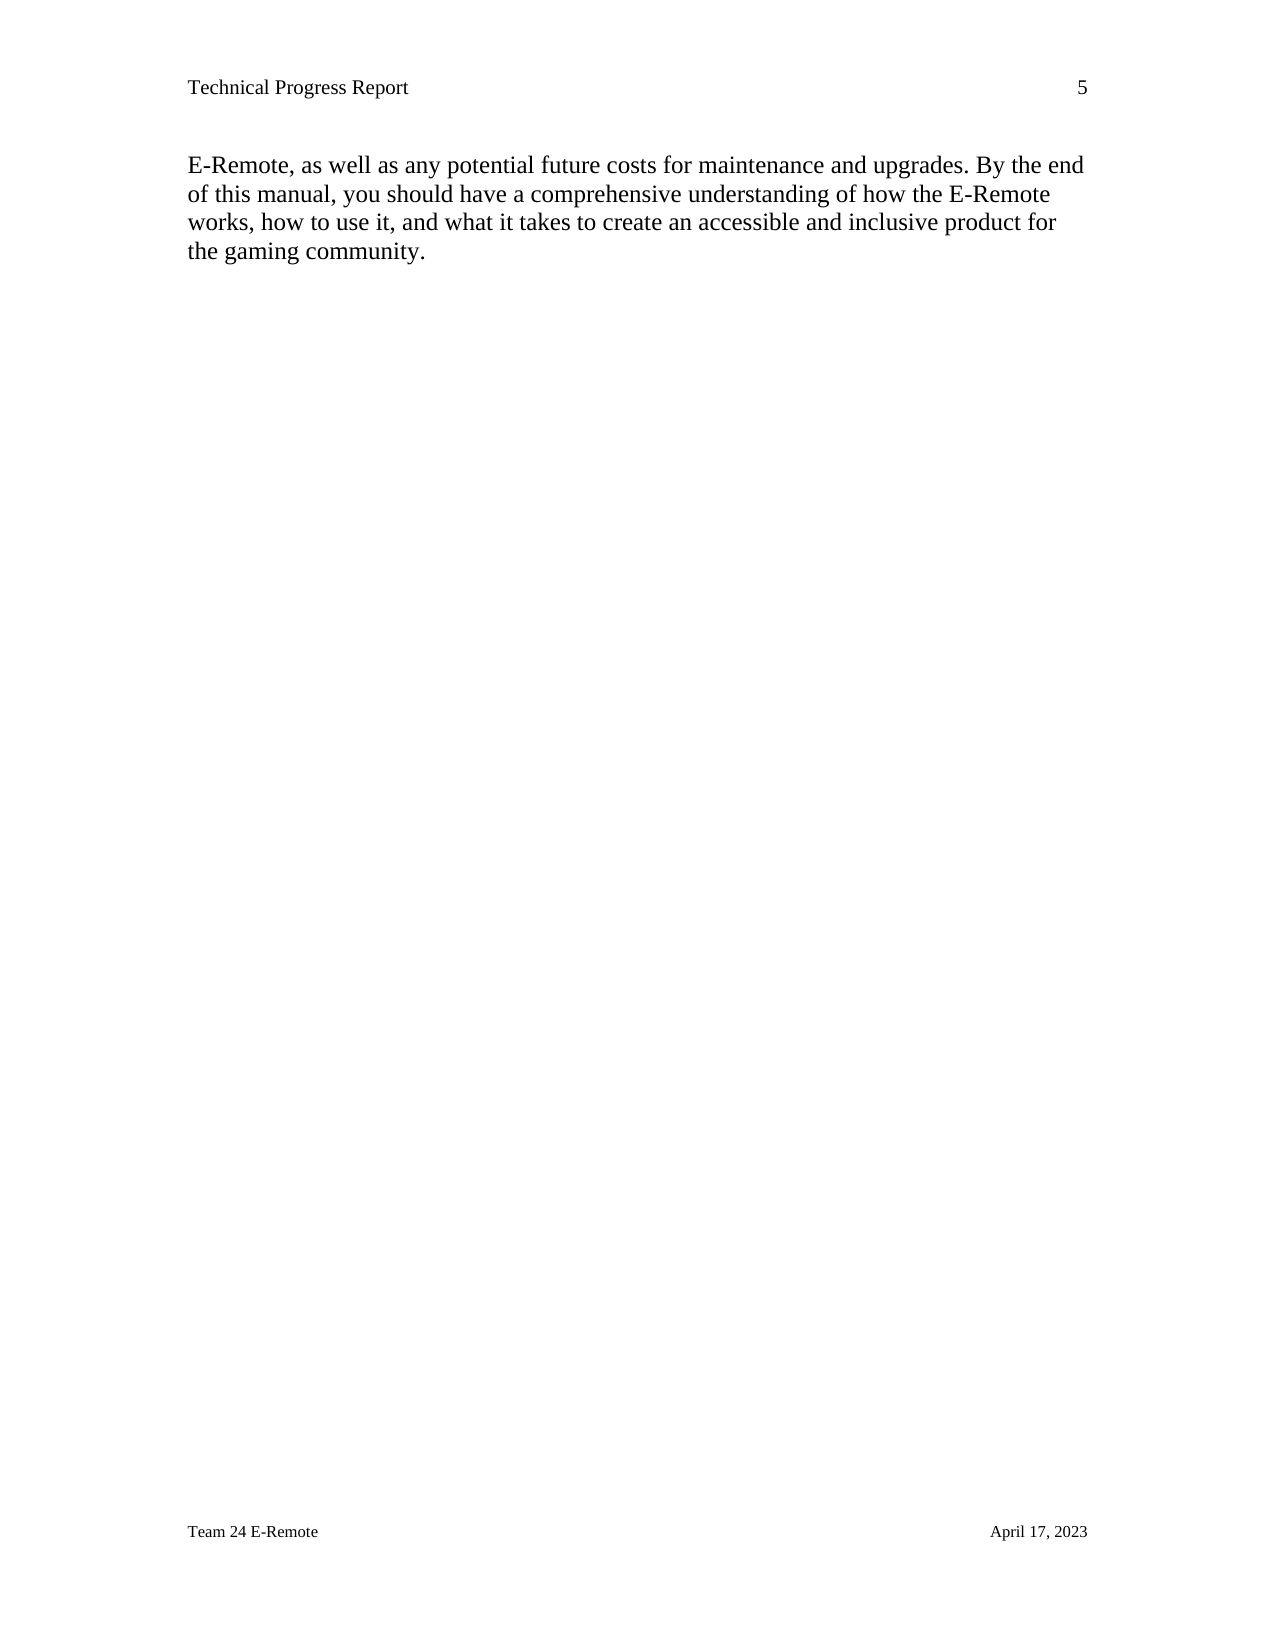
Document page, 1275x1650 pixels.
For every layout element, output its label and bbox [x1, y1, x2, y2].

text [187, 150, 1087, 265]
